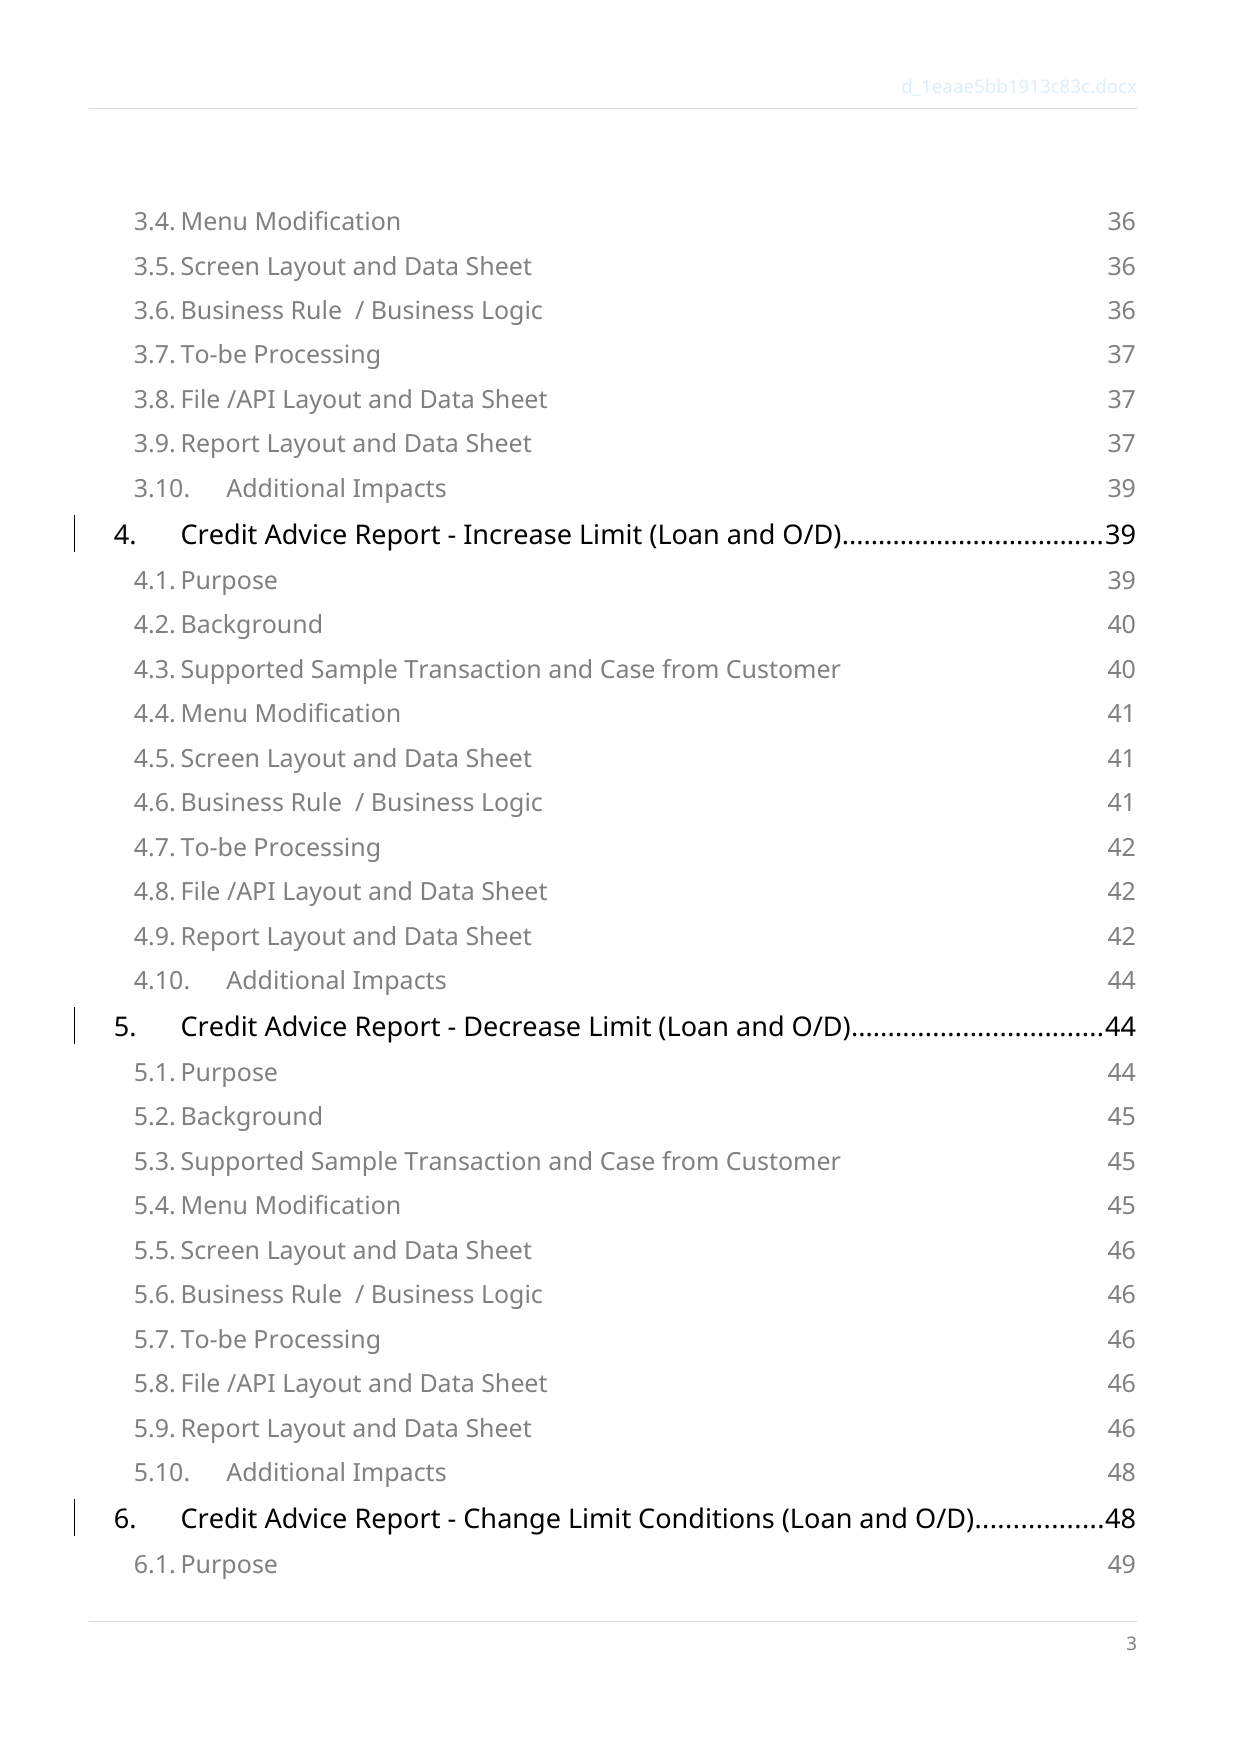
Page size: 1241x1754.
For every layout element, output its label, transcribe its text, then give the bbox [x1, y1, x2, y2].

text 5.1. Purpose 44 [134, 1054, 1137, 1088]
text 3.10. Additional Impacts 39 [134, 471, 1137, 505]
text 4.10. Additional Impacts 44 [134, 963, 1137, 997]
text 5.7. To-be Processing 46 [134, 1321, 1137, 1355]
text 5.3. Supported Sample Transaction and Case from Customer 45 [134, 1143, 1137, 1177]
text 4.7. To-be Processing 42 [134, 829, 1137, 863]
text 3.6. Business Rule / Business Logic 36 [134, 293, 1137, 327]
text 4.4. Menu Modification 41 [134, 696, 1137, 730]
text 6.1. Purpose 49 [134, 1547, 1137, 1581]
text 3.4. Menu Modification 36 [134, 204, 1137, 238]
text 4.8. File /API Layout and Data Sheet 42 [134, 874, 1137, 908]
text 4.3. Supported Sample Transaction and Case from Customer 40 [134, 651, 1137, 685]
text 5.5. Screen Layout and Data Sheet 46 [134, 1232, 1137, 1266]
text 3.8. File /API Layout and Data Sheet 37 [134, 382, 1137, 416]
text 4.6. Business Rule / Business Logic 41 [134, 785, 1137, 819]
text 4.1. Purpose 39 [134, 562, 1137, 596]
text 4. Credit Advice Report - Increase Limit (Loan and O/D) 39 [114, 515, 1137, 552]
text 3.7. To-be Processing 37 [134, 337, 1137, 371]
text 5.4. Menu Modification 45 [134, 1188, 1137, 1222]
text 5.2. Background 45 [134, 1099, 1137, 1133]
text 5.10. Additional Impacts 48 [134, 1455, 1137, 1489]
text 4.2. Background 40 [134, 607, 1137, 641]
text 3.5. Screen Layout and Data Sheet 36 [134, 248, 1137, 282]
text 5.8. File /API Layout and Data Sheet 46 [134, 1366, 1137, 1400]
text 4.5. Screen Layout and Data Sheet 41 [134, 740, 1137, 774]
text 6. Credit Advice Report - Change Limit Conditions (Loan and O/D) 48 [114, 1499, 1137, 1536]
text 5. Credit Advice Report - Decrease Limit (Loan and O/D) 44 [114, 1007, 1137, 1044]
text 5.6. Business Rule / Business Logic 46 [134, 1277, 1137, 1311]
text 5.9. Report Layout and Data Sheet 46 [134, 1410, 1137, 1444]
text 3.9. Report Layout and Data Sheet 37 [134, 426, 1137, 460]
text 4.9. Report Layout and Data Sheet 42 [134, 918, 1137, 952]
